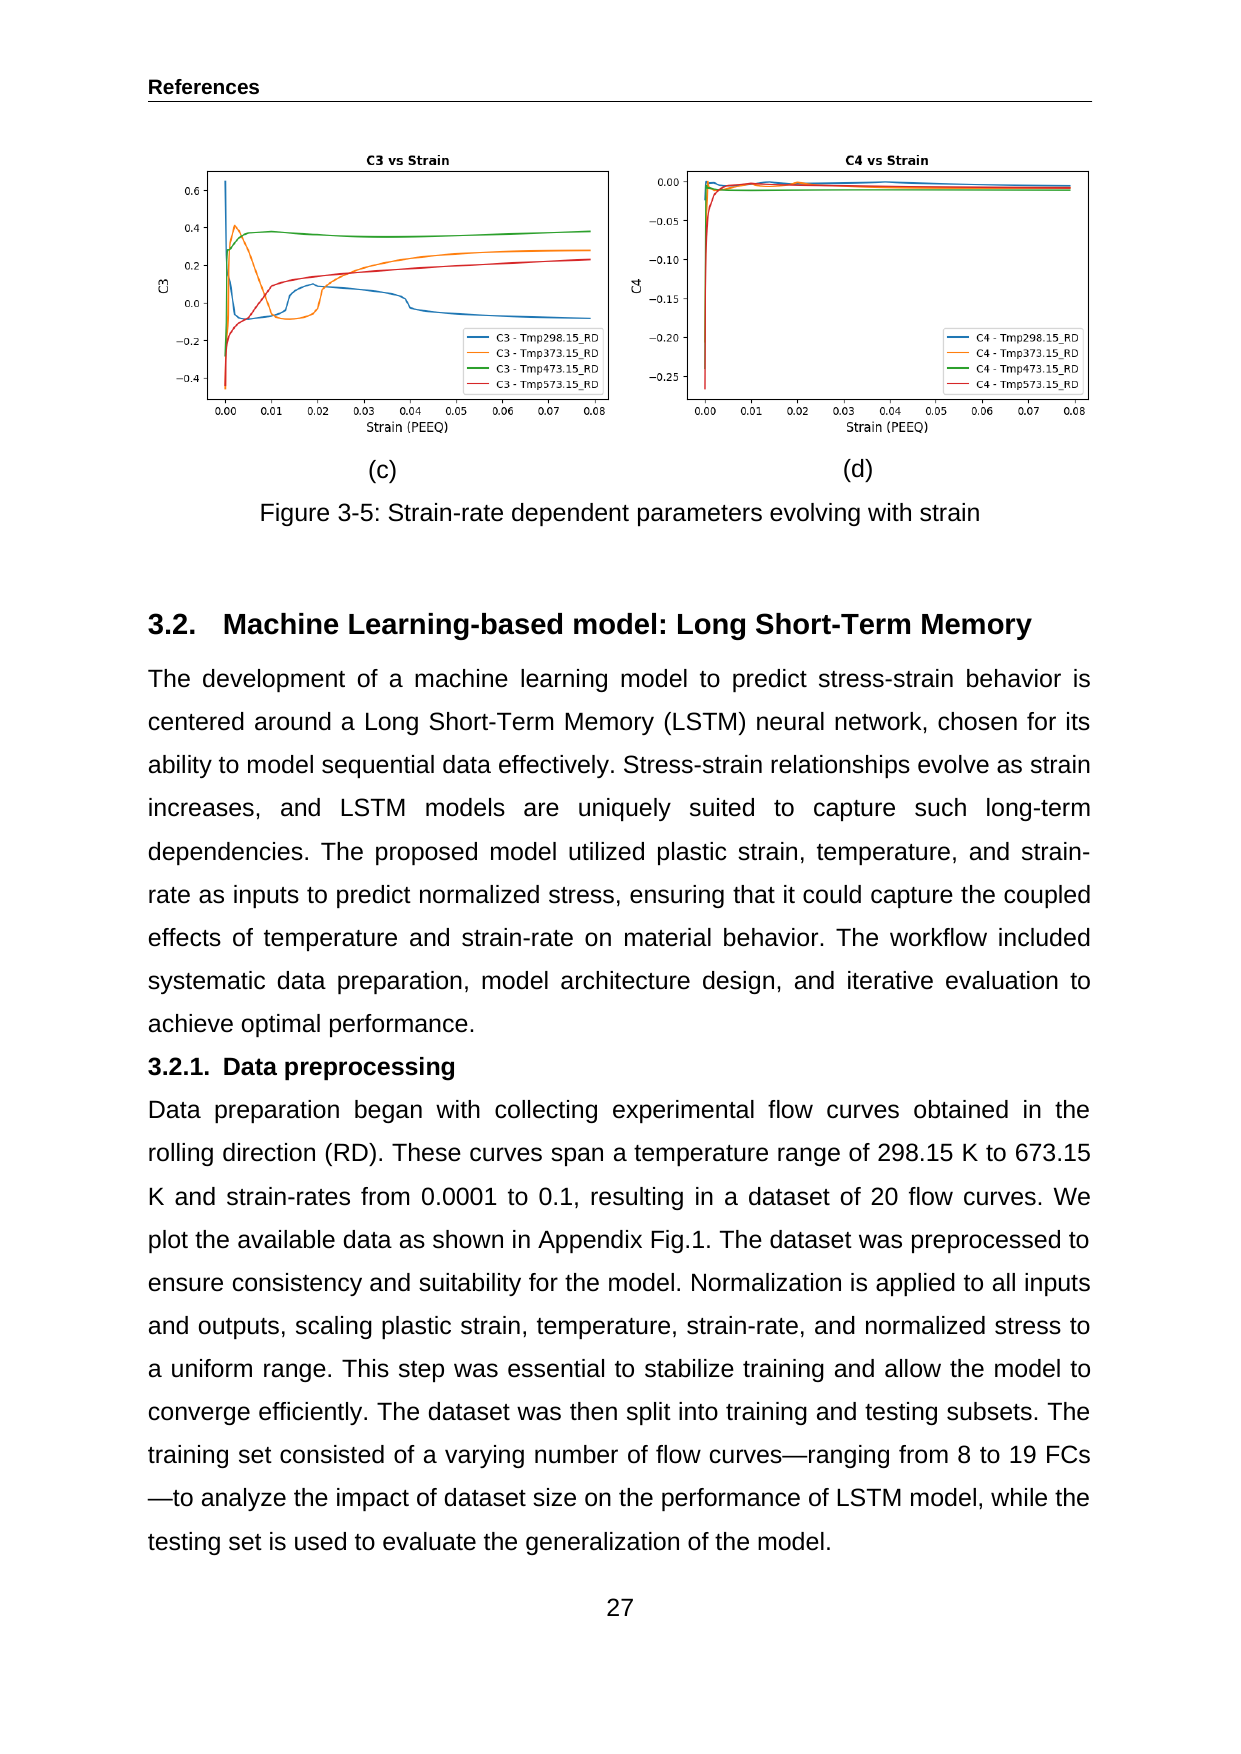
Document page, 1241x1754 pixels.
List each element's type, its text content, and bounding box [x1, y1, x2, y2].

text (d) [623, 454, 1092, 483]
text The development of a machine learning model to predict stress-strain behavior is centered around a Long Short-Term Memory (LSTM) neural network, chosen for its ability to model sequential data effectively. Stress-strain relationships evolve as strain increases, and LSTM models are uniquely suited to capture such long-term dependencies. The proposed model utilized plastic strain, temperature, and strain-rate as inputs to predict normalized stress, ensuring that it could capture the coupled effects of temperature and strain-rate on material behavior. The workflow included systematic data preparation, model architecture design, and iterative evaluation to achieve optimal performance. [148, 664, 1092, 1038]
subtitle Machine Learning-based model: Long Short-Term Memory [148, 607, 1092, 641]
picture [623, 147, 1095, 441]
text (c) [148, 455, 617, 484]
text Data preparation began with collecting experimental flow curves obtained in the rolling direction (RD). These curves span a temperature range of 298.15 K to 673.15 K and strain-rates from 0.0001 to 0.1, resulting in a dataset of 20 flow curves. We plot the available data as shown in Appendix Fig.1. The dataset was preprocessed to ensure consistency and suitability for the model. Normalization is applied to all inputs and outputs, scaling plastic strain, temperature, strain-rate, and normalized stress to a uniform range. This step was essential to stabilize training and allow the model to converge efficiently. The dataset was then split into training and testing subsets. The training set consisted of a varying number of flow curves—ranging from 8 to 19 FCs—to analyze the impact of dataset size on the performance of LSTM model, while the testing set is used to evaluate the generalization of the model. [148, 1095, 1092, 1555]
picture [150, 147, 615, 441]
subtitle Data preprocessing [148, 1052, 1092, 1081]
